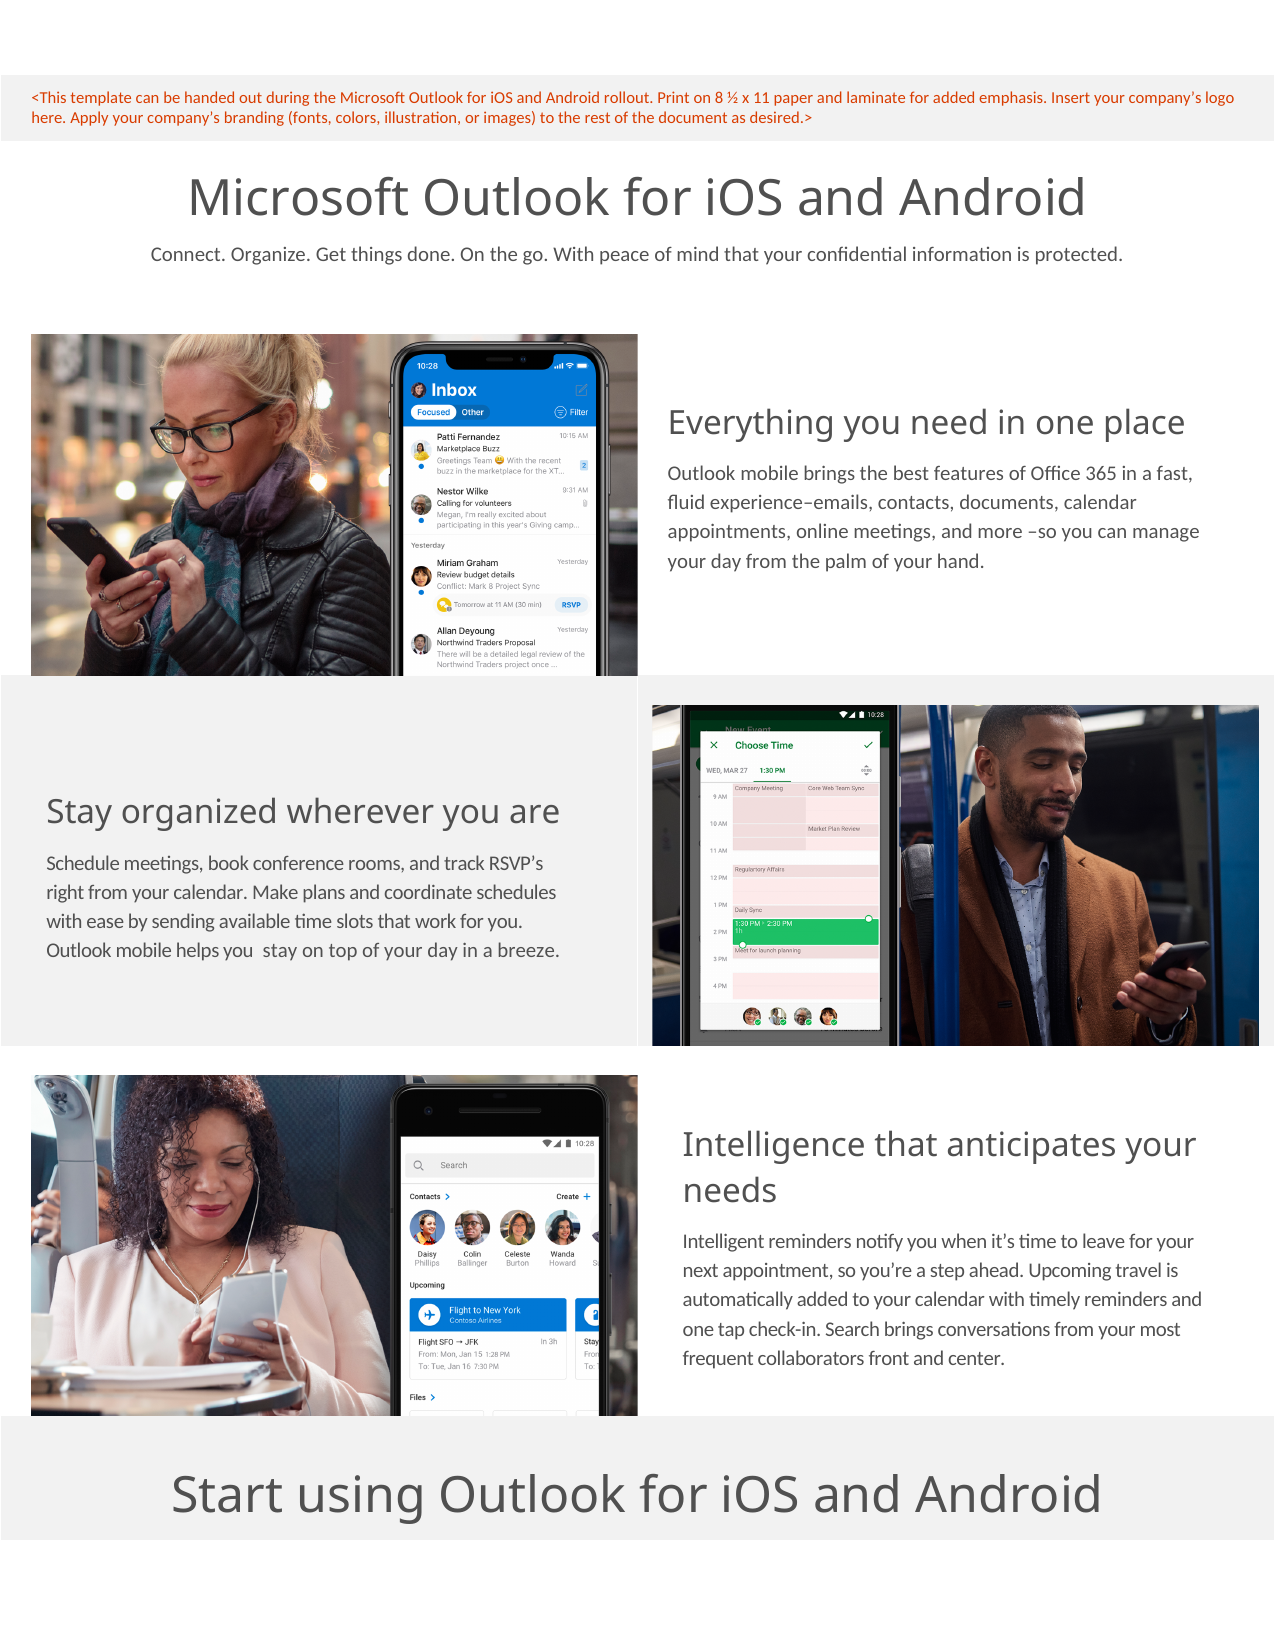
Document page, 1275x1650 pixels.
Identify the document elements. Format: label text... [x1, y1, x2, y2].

table_cell [1, 1046, 637, 1416]
picture [652, 705, 1259, 1046]
table_cell Microsoft Outlook for iOS and Android Connect. Organize. Get things done. On the go. With peace of mind that your confidential information is protected. [1, 141, 1274, 304]
table_cell Start using Outlook for iOS and Android [1, 1416, 1274, 1540]
table_cell [1, 305, 637, 675]
table_cell Stay organized wherever you are Schedule meetings, book conference rooms, and track RSVP’s right from your calendar. Make plans and coordinate schedules with ease by sending available time slots that work for you. Outlook mobile helps you stay on top of your day in a breeze. [1, 675, 637, 1046]
table_cell Everything you need in one place Outlook mobile brings the best features of Office 365 in a fast, fluid experience–emails, contacts, documents, calendar appointments, online meetings, and more –so you can manage your day from the palm of your hand. [638, 305, 1274, 675]
table_cell Intelligence that anticipates your needs Intelligent reminders notify you when it’s time to leave for your next appointment, so you’re a step ahead. Upcoming travel is automatically added to your calendar with timely reminders and one tap check-in. Search brings conversations from your most frequent collaborators front and center. [638, 1046, 1274, 1416]
picture [31, 334, 638, 676]
table_cell [638, 675, 1274, 1046]
table_header <This template can be handed out during the Microsoft Outlook for iOS and Android rollout. Print on 8 ½ x 11 paper and laminate for added emphasis. Insert your company’s logo here. Apply your company’s branding (fonts, colors, illustration, or images) to the rest of the document as desired.> [1, 75, 1274, 141]
picture [31, 1075, 638, 1416]
